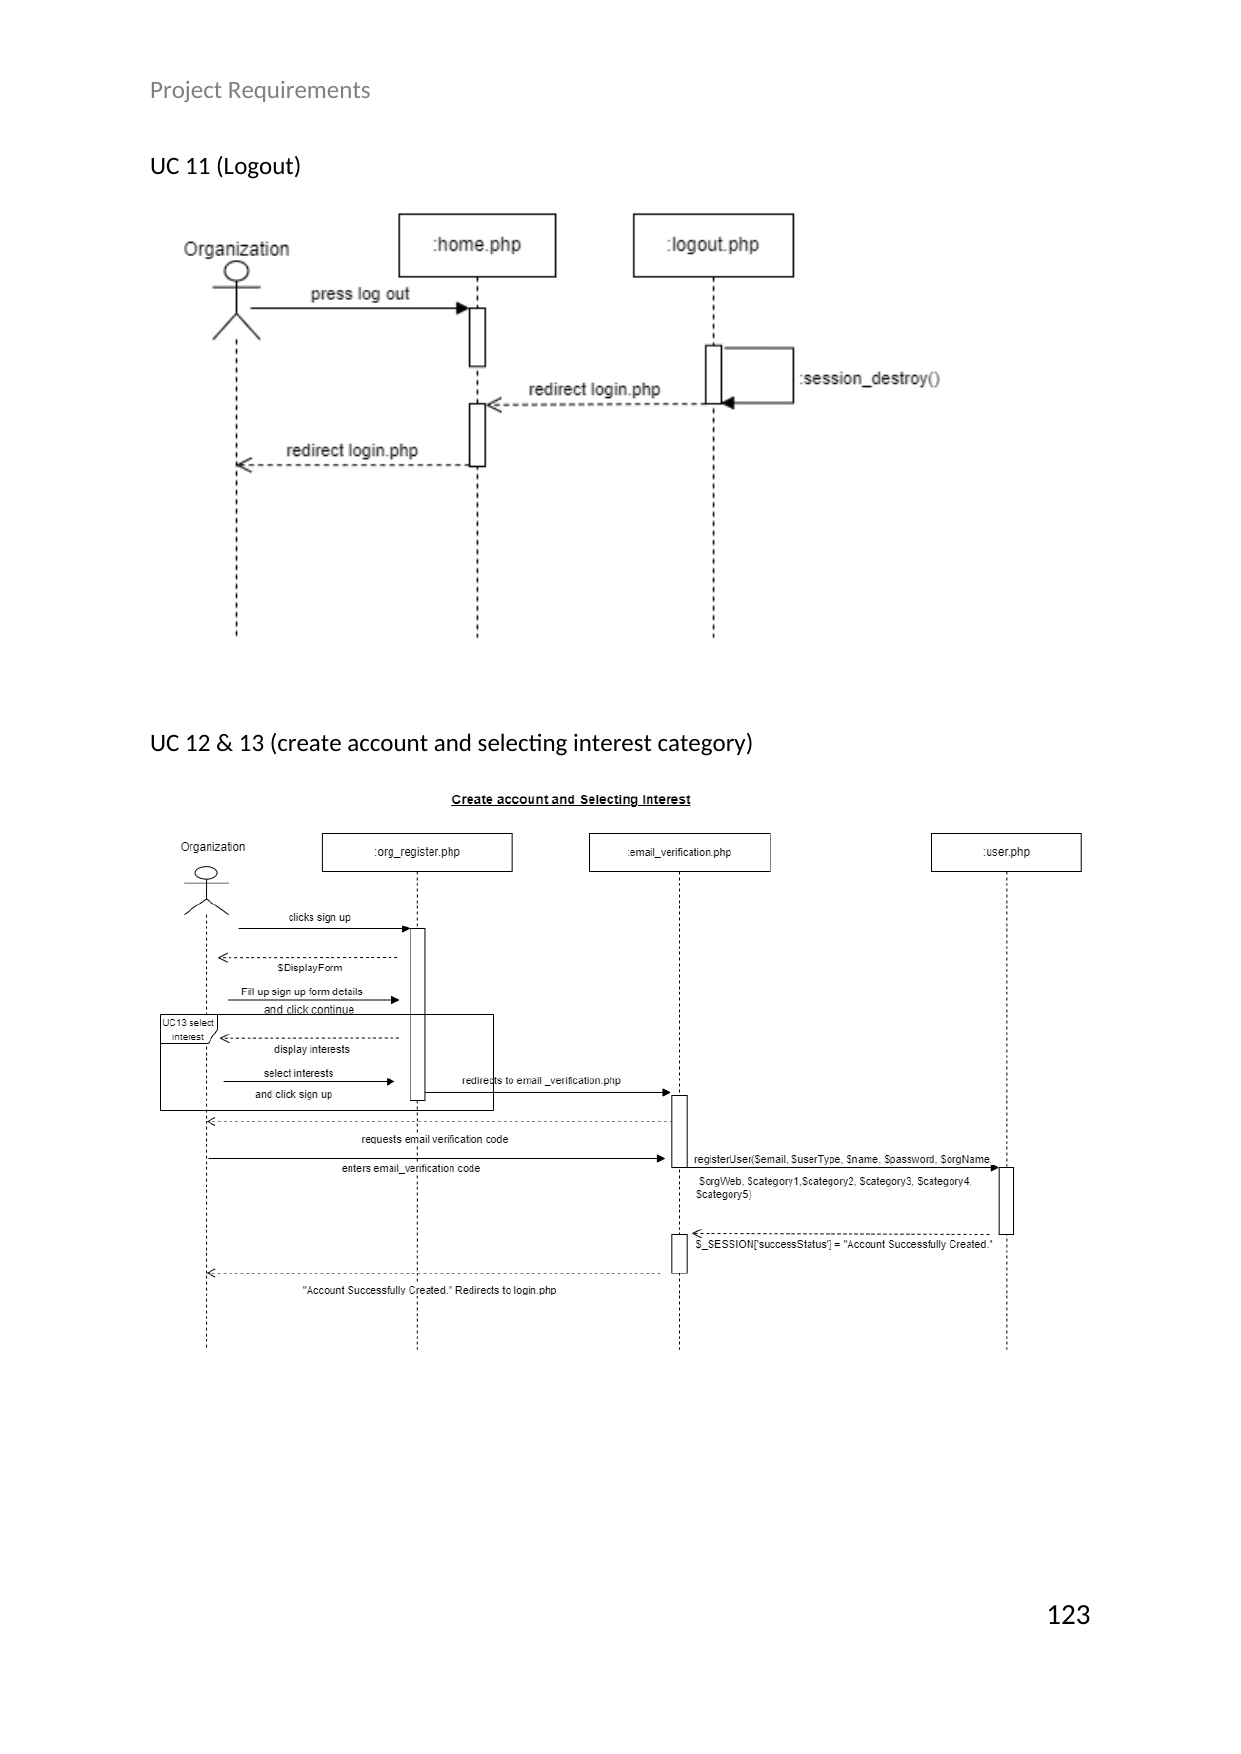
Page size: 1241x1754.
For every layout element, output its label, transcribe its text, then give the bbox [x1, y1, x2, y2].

text UC 11 (Logout) [150, 150, 1090, 181]
picture [150, 776, 1091, 1360]
picture [150, 198, 1014, 654]
text UC 12 & 13 (create account and selecting interest category) [150, 727, 1090, 757]
